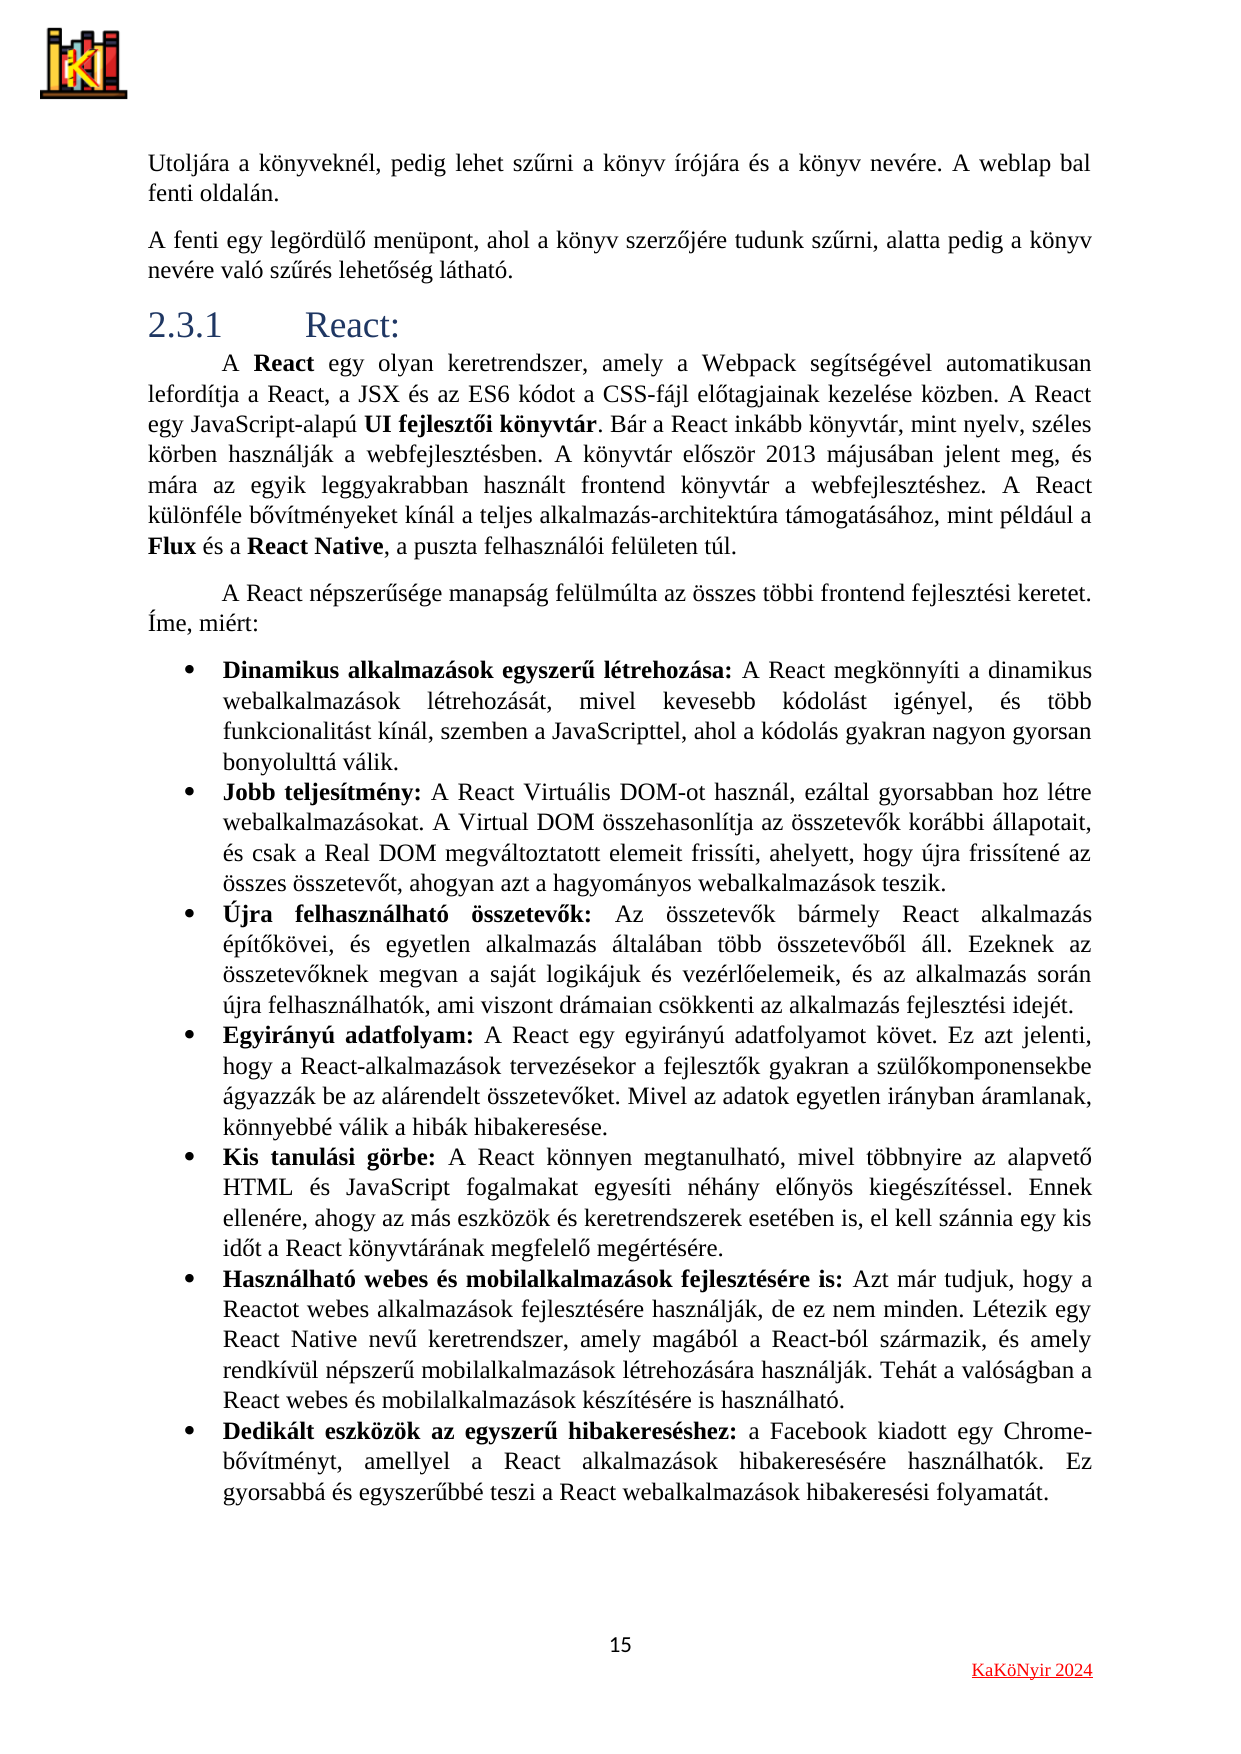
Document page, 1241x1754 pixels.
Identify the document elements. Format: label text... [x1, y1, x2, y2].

list Jobb teljesítmény: A React Virtuális DOM-ot használ, ezáltal gyorsabban hoz létre webalkalmazásokat. A Virtual DOM összehasonlítja az összetevők korábbi állapotait, és csak a Real DOM megváltoztatott elemeit frissíti, ahelyett, hogy újra frissítené az összes összetevőt, ahogyan azt a hagyományos webalkalmazások teszik. [185, 777, 1093, 897]
picture [40, 20, 128, 108]
text A fenti egy legördülő menüpont, ahol a könyv szerzőjére tudunk szűrni, alatta pedig a könyv nevére való szűrés lehetőség látható. [148, 225, 1093, 284]
list Dinamikus alkalmazások egyszerű létrehozása: A React megkönnyíti a dinamikus webalkalmazások létrehozását, mivel kevesebb kódolást igényel, és több funkcionalitást kínál, szemben a JavaScripttel, ahol a kódolás gyakran nagyon gyorsan bonyolulttá válik. [185, 655, 1093, 775]
text Utoljára a könyveknél, pedig lehet szűrni a könyv írójára és a könyv nevére. A weblap bal fenti oldalán. [148, 148, 1093, 207]
list Újra felhasználható összetevők: Az összetevők bármely React alkalmazás építőkövei, és egyetlen alkalmazás általában több összetevőből áll. Ezeknek az összetevőknek megvan a saját logikájuk és vezérlőelemeik, és az alkalmazás során újra felhasználhatók, ami viszont drámaian csökkenti az alkalmazás fejlesztési idejét. [185, 899, 1093, 1019]
subtitle React: [148, 303, 1093, 346]
list Kis tanulási görbe: A React könnyen megtanulható, mivel többnyire az alapvető HTML és JavaScript fogalmakat egyesíti néhány előnyös kiegészítéssel. Ennek ellenére, ahogy az más eszközök és keretrendszerek esetében is, el kell szánnia egy kis időt a React könyvtárának megfelelő megértésére. [185, 1142, 1093, 1262]
text A React népszerűsége manapság felülmúlta az összes többi frontend fejlesztési keretet. Íme, miért: [148, 578, 1093, 637]
list Dedikált eszközök az egyszerű hibakereséshez: a Facebook kiadott egy Chrome-bővítményt, amellyel a React alkalmazások hibakeresésére használhatók. Ez gyorsabbá és egyszerűbbé teszi a React webalkalmazások hibakeresési folyamatát. [185, 1416, 1093, 1505]
list Egyirányú adatfolyam: A React egy egyirányú adatfolyamot követ. Ez azt jelenti, hogy a React-alkalmazások tervezésekor a fejlesztők gyakran a szülőkomponensekbe ágyazzák be az alárendelt összetevőket. Mivel az adatok egyetlen irányban áramlanak, könnyebbé válik a hibák hibakeresése. [185, 1020, 1093, 1140]
text A React egy olyan keretrendszer, amely a Webpack segítségével automatikusan lefordítja a React, a JSX és az ES6 kódot a CSS-fájl előtagjainak kezelése közben. A React egy JavaScript-alapú UI fejlesztői könyvtár. Bár a React inkább könyvtár, mint nyelv, széles körben használják a webfejlesztésben. A könyvtár először 2013 májusában jelent meg, és mára az egyik leggyakrabban használt frontend könyvtár a webfejlesztéshez. A React különféle bővítményeket kínál a teljes alkalmazás-architektúra támogatásához, mint például a Flux és a React Native, a puszta felhasználói felületen túl. [148, 348, 1093, 559]
list Használható webes és mobilalkalmazások fejlesztésére is: Azt már tudjuk, hogy a Reactot webes alkalmazások fejlesztésére használják, de ez nem minden. Létezik egy React Native nevű keretrendszer, amely magából a React-ból származik, és amely rendkívül népszerű mobilalkalmazások létrehozására használják. Tehát a valóságban a React webes és mobilalkalmazások készítésére is használható. [185, 1264, 1093, 1414]
